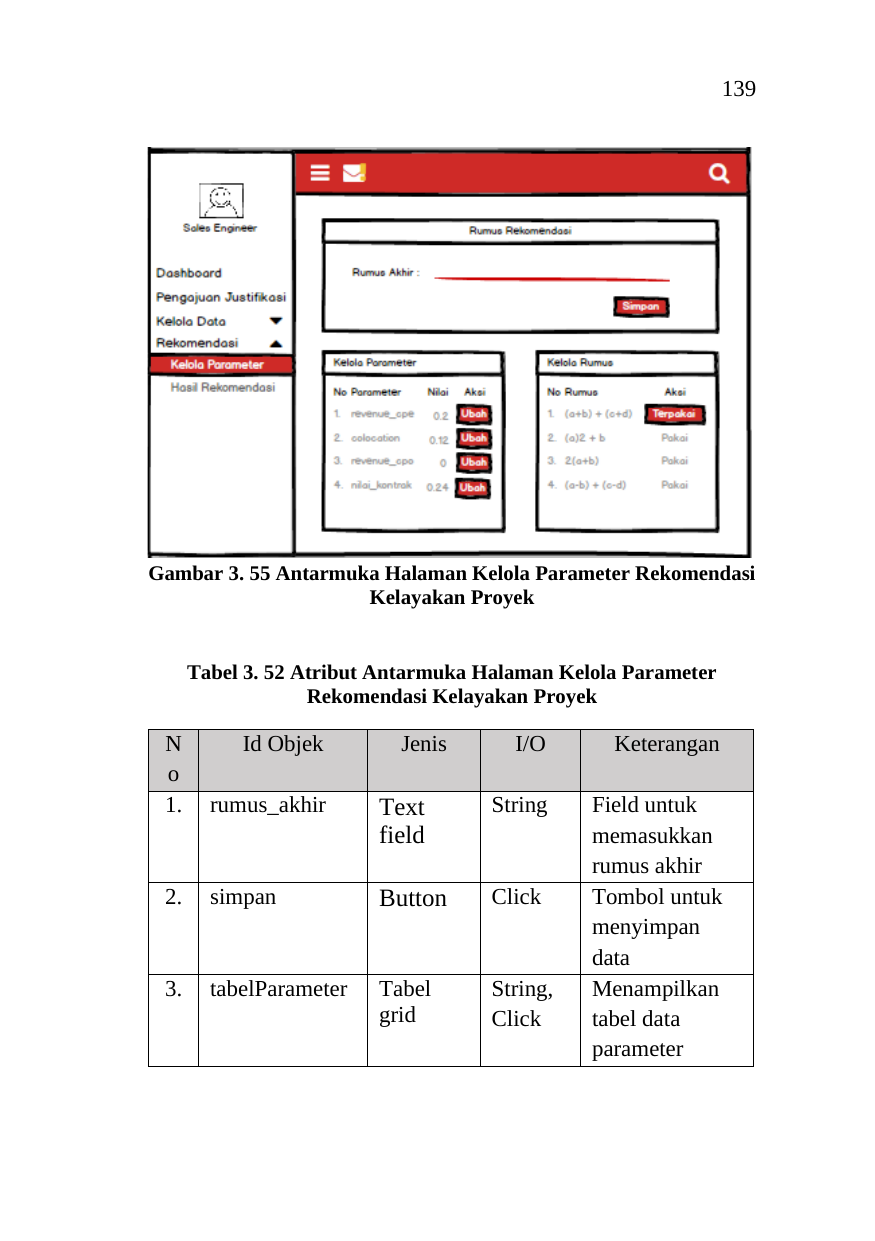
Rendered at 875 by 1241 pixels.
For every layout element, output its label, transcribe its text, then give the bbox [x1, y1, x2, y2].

table_cell Click [481, 883, 580, 974]
table_cell Tabel grid [368, 975, 480, 1066]
table_header Keterangan [581, 730, 753, 791]
table_cell 1. [149, 792, 198, 882]
text Gambar 3. 55 Antarmuka Halaman Kelola Parameter Rekomendasi Kelayakan Proyek [148, 561, 756, 609]
table_header No [149, 730, 198, 791]
table_cell Menampilkan tabel data parameter [581, 975, 753, 1066]
table_cell simpan [199, 883, 367, 974]
text Tabel 3. 52 Atribut Antarmuka Halaman Kelola Parameter Rekomendasi Kelayakan Proyek [148, 660, 756, 708]
table_cell Tombol untuk menyimpan data [581, 883, 753, 974]
table_header I/O [481, 730, 580, 791]
table_cell tabelParameter [199, 975, 367, 1066]
table_cell 2. [149, 883, 198, 974]
table_cell Button [368, 883, 480, 974]
table_cell String [481, 792, 580, 882]
table_header Jenis [368, 730, 480, 791]
table_cell Field untuk memasukkan rumus akhir [581, 792, 753, 882]
table_cell Text field [368, 792, 480, 882]
table_cell 3. [149, 975, 198, 1066]
table_cell rumus_akhir [199, 792, 367, 882]
table_header Id Objek [199, 730, 367, 791]
picture [147, 147, 756, 558]
table_cell String, Click [481, 975, 580, 1066]
